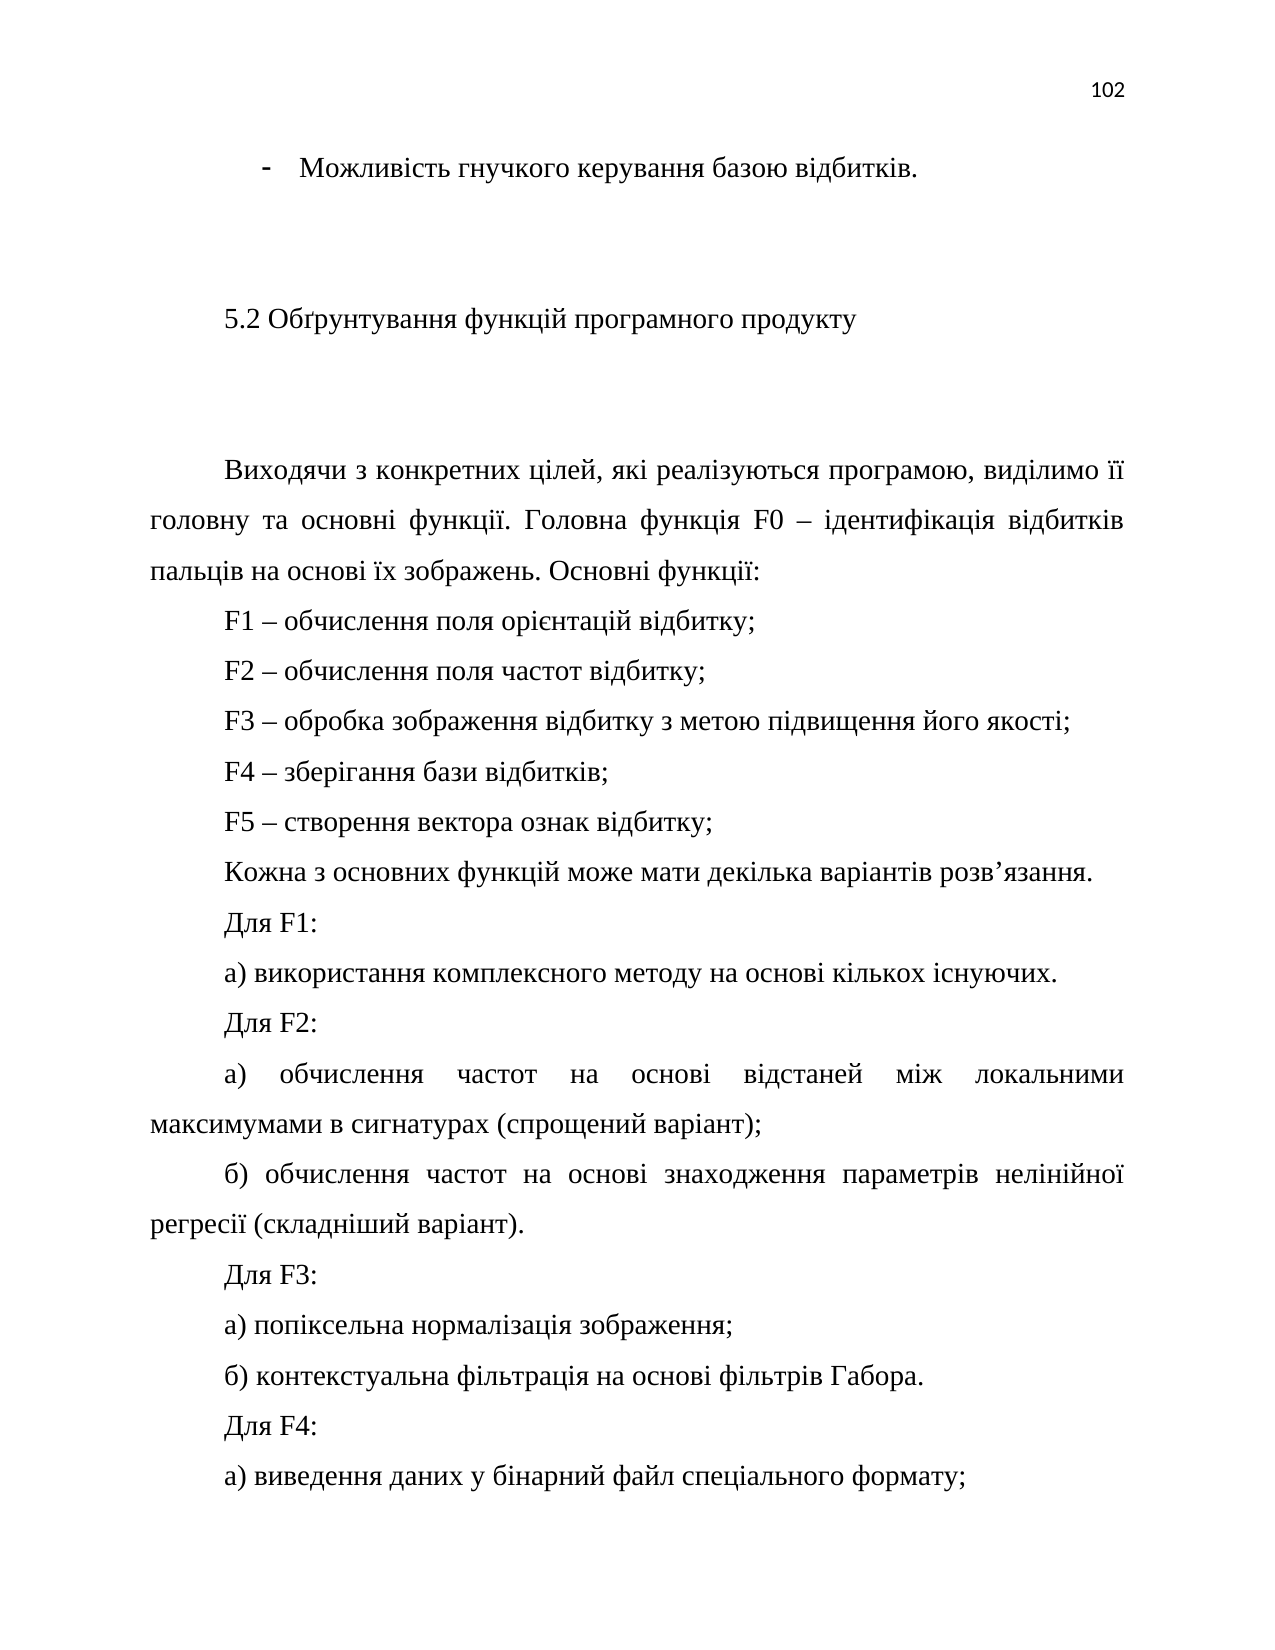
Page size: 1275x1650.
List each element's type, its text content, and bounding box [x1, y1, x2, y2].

text Для F2: [150, 1005, 1125, 1039]
list Можливість гнучкого керування базою відбитків. [261, 150, 1125, 184]
text а) використання комплексного методу на основі кількох існуючих. [150, 955, 1125, 989]
text а) попіксельна нормалізація зображення; [150, 1307, 1125, 1341]
text Для F4: [150, 1408, 1125, 1441]
text б) контекстуальна фільтрація на основі фільтрів Габора. [150, 1358, 1125, 1391]
text Для F1: [150, 905, 1125, 938]
text F2 – обчислення поля частот відбитку; [150, 653, 1125, 687]
text а) обчислення частот на основі відстаней між локальними максимумами в сигнатурах (спрощений варіант); [150, 1056, 1125, 1139]
text F5 – створення вектора ознак відбитку; [150, 804, 1125, 838]
text Кожна з основних функцій може мати декілька варіантів розв’язання. [150, 854, 1125, 888]
text Виходячи з конкретних цілей, які реалізуються програмою, виділимо її головну та основні функції. Головна функція F0 – ідентифікація відбитків пальців на основі їх зображень. Основні функції: [150, 452, 1125, 586]
text б) обчислення частот на основі знаходження параметрів нелінійної регресії (складніший варіант). [150, 1156, 1125, 1240]
text Для F3: [150, 1257, 1125, 1291]
text F1 – обчислення поля орієнтацій відбитку; [150, 603, 1125, 636]
text F3 – обробка зображення відбитку з метою підвищення його якості; [150, 703, 1125, 737]
subtitle 5.2 Обґрунтування функцій програмного продукту [150, 301, 1125, 334]
text F4 – зберігання бази відбитків; [150, 754, 1125, 787]
text а) виведення даних у бінарний файл спеціального формату; [150, 1458, 1125, 1492]
